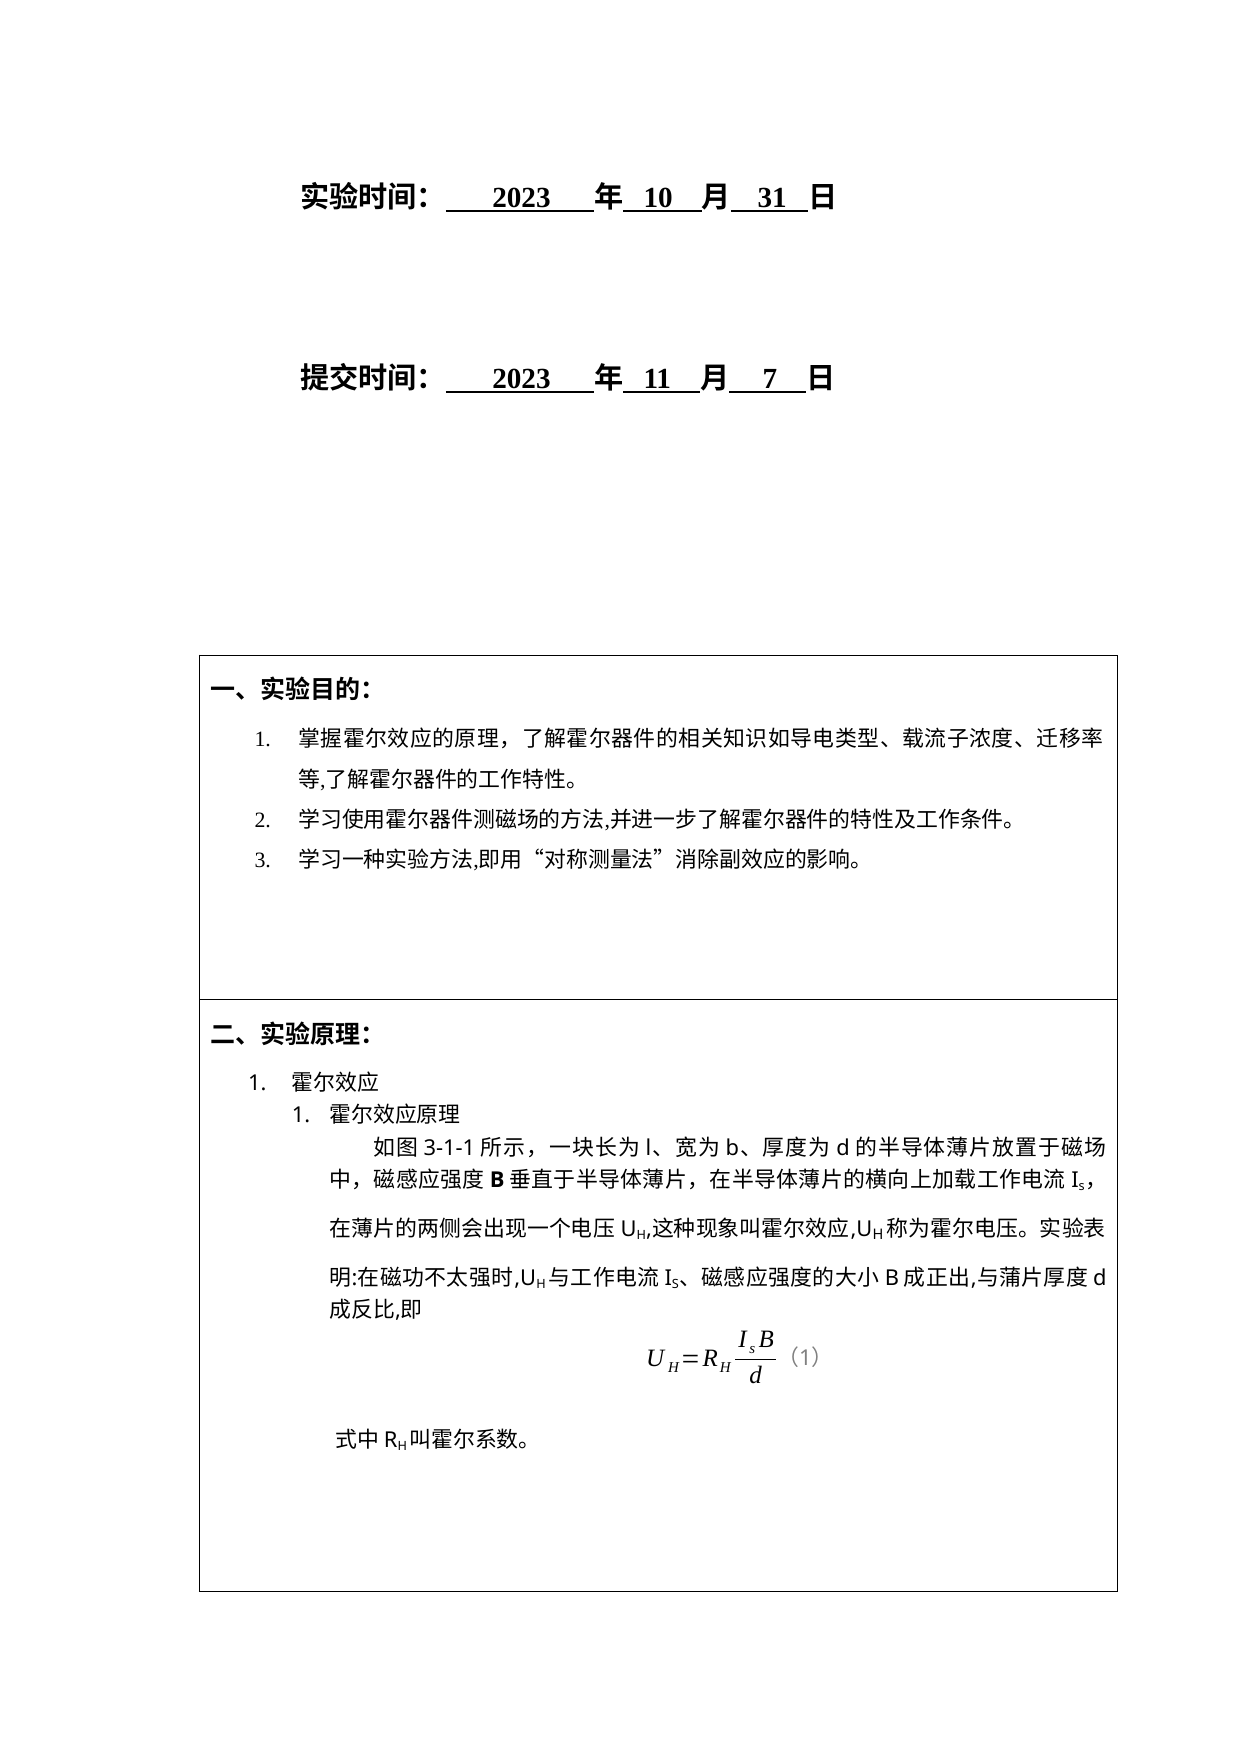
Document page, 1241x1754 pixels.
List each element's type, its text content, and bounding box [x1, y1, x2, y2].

text 实验时间： 2023 年 10 月 31 日 [187, 162, 1053, 227]
table_header 一、实验目的： 掌握霍尔效应的原理，了解霍尔器件的相关知识如导电类型、载流子浓度、迁移率等,了解霍尔器件的工作特性。 学习使用霍尔器件测磁场的方法,并进一步了解霍尔器件的特性及工作条件。 学习一种实验方法,即用“对称测量法”消除副效应的影响。 [200, 656, 1117, 999]
text 提交时间： 2023 年 11 月 7 日 [281, 343, 1053, 408]
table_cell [200, 1000, 1117, 1591]
